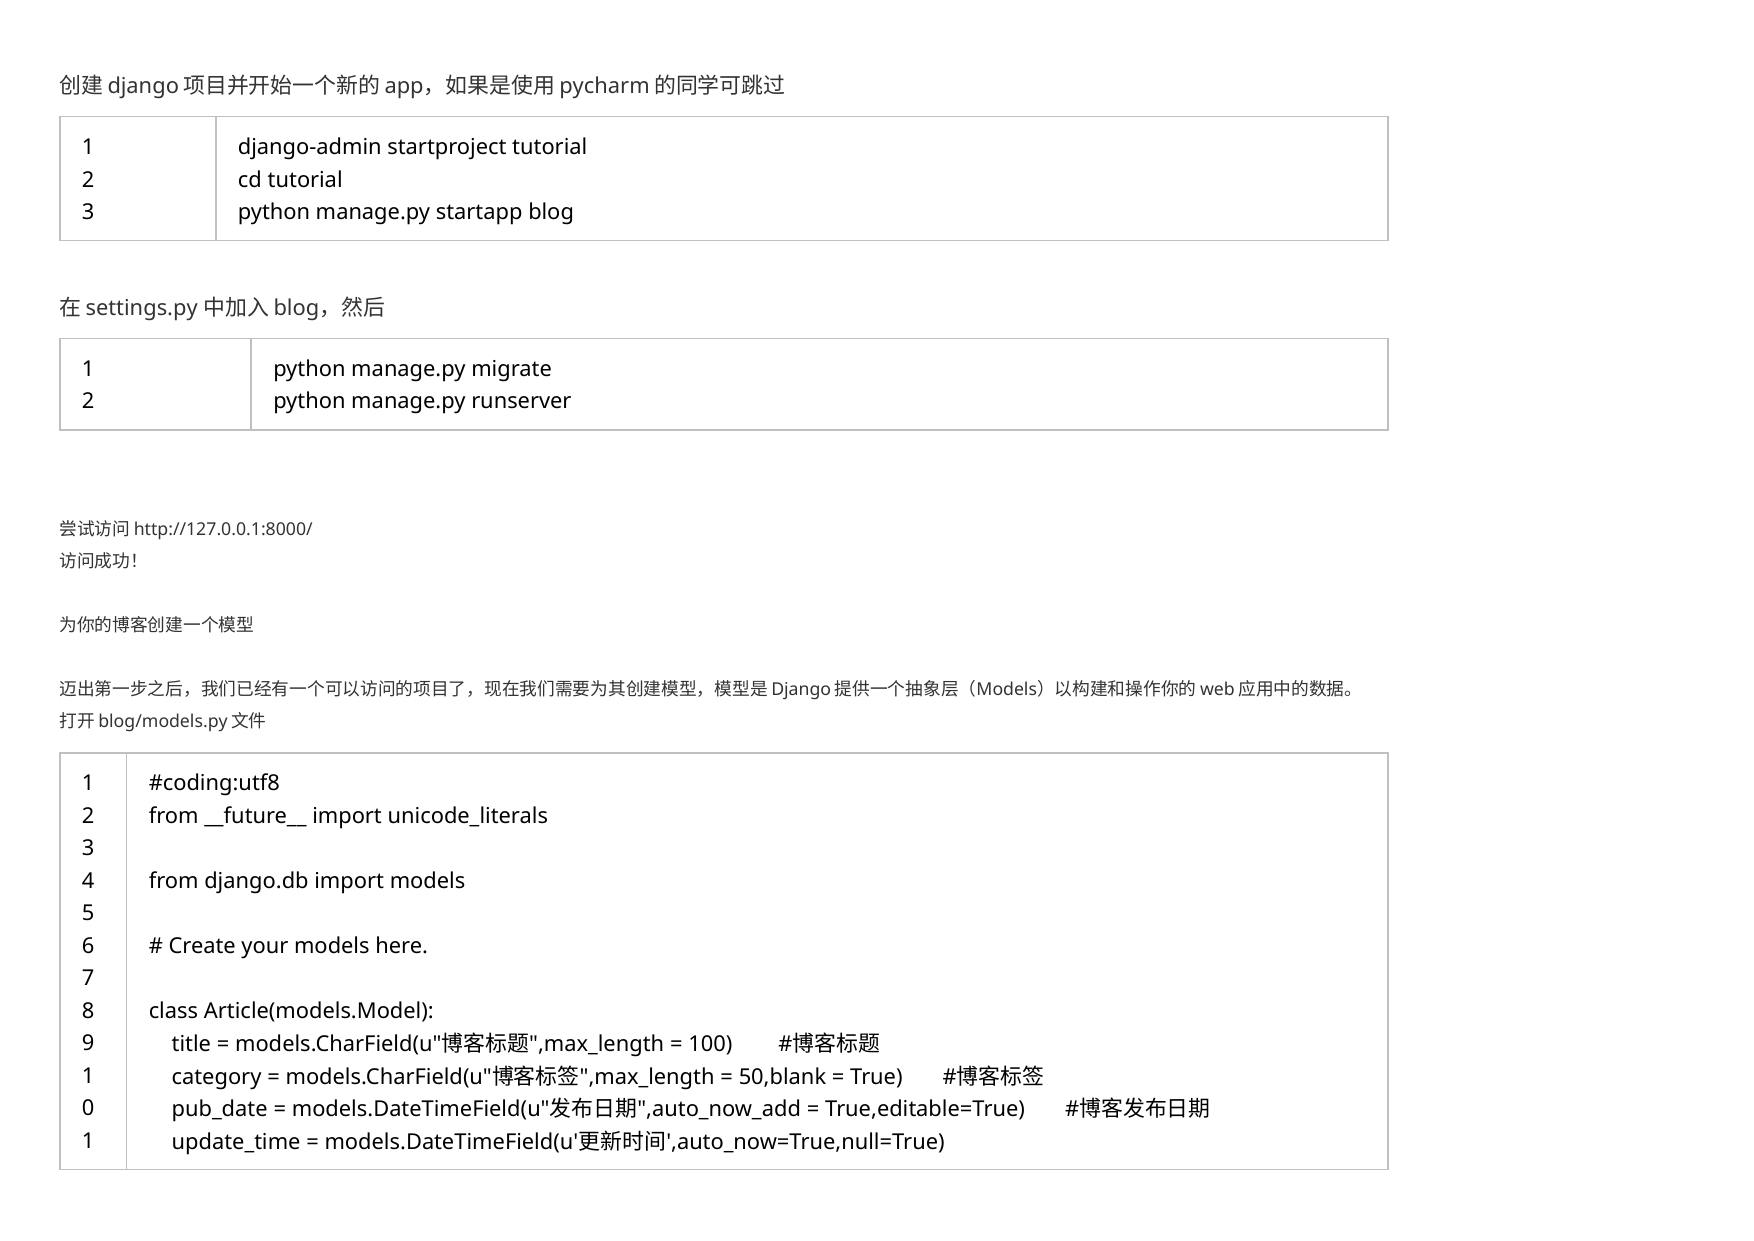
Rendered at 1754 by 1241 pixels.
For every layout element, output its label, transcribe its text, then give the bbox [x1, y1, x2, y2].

text 打开blog/models.py文件 [59, 704, 1695, 736]
table_header 1 2 [61, 339, 250, 429]
table_header django-admin startproject tutorial cd tutorial python manage.py startapp blog [217, 117, 1387, 240]
text 创建django项目并开始一个新的app，如果是使用pycharm的同学可跳过 [59, 68, 1695, 100]
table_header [127, 754, 1387, 1168]
table_header python manage.py migrate python manage.py runserver [252, 339, 1387, 429]
text 访问成功！ [59, 544, 1695, 576]
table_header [61, 754, 126, 1168]
text 迈出第一步之后，我们已经有一个可以访问的项目了，现在我们需要为其创建模型，模型是Django提供一个抽象层（Models）以构建和操作你的web应用中的数据。 [59, 671, 1695, 704]
text 尝试访问http://127.0.0.1:8000/ [59, 511, 1695, 544]
subtitle 为你的博客创建一个模型 [59, 608, 1695, 640]
text 在settings.py 中加入blog，然后 [59, 289, 1695, 322]
table_header 1 2 3 [61, 117, 215, 240]
